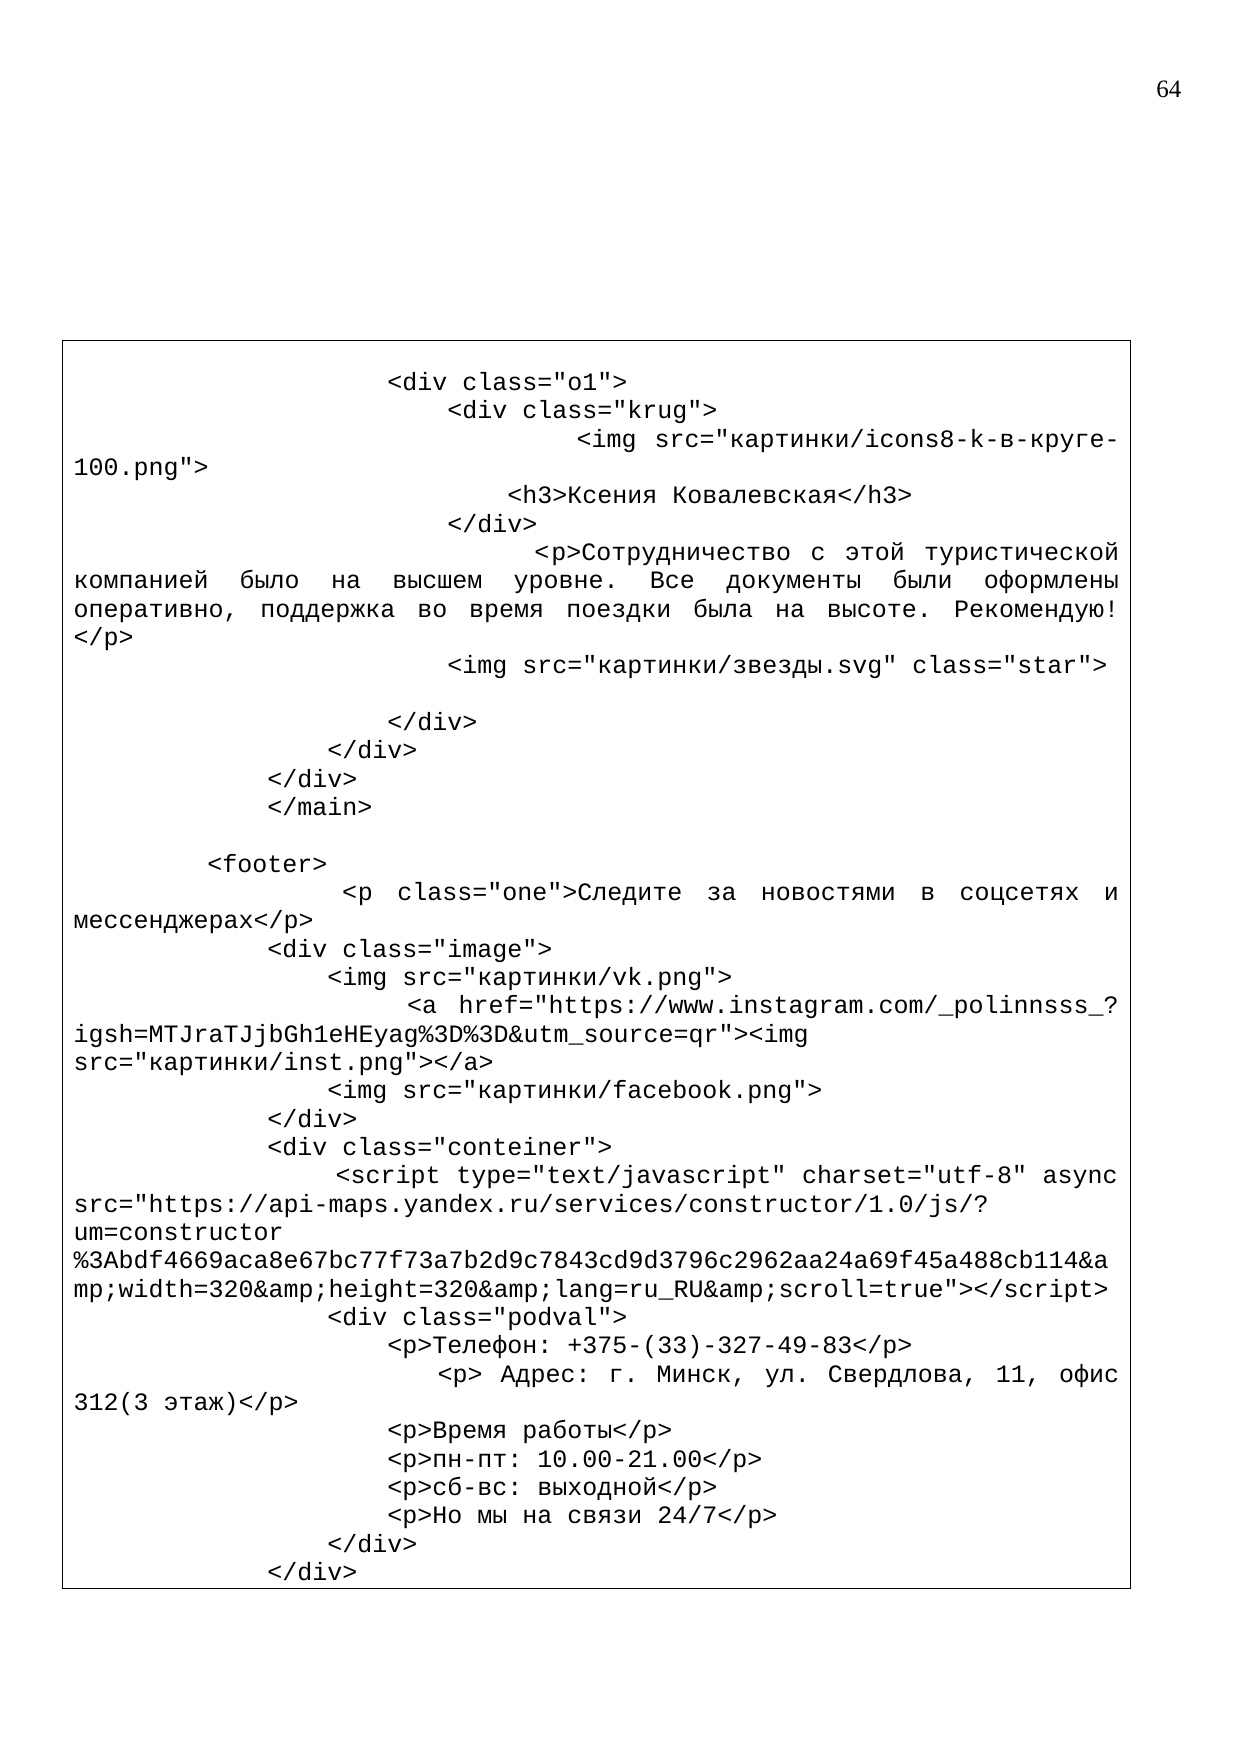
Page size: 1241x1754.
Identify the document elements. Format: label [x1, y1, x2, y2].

table_header [63, 341, 1130, 1588]
